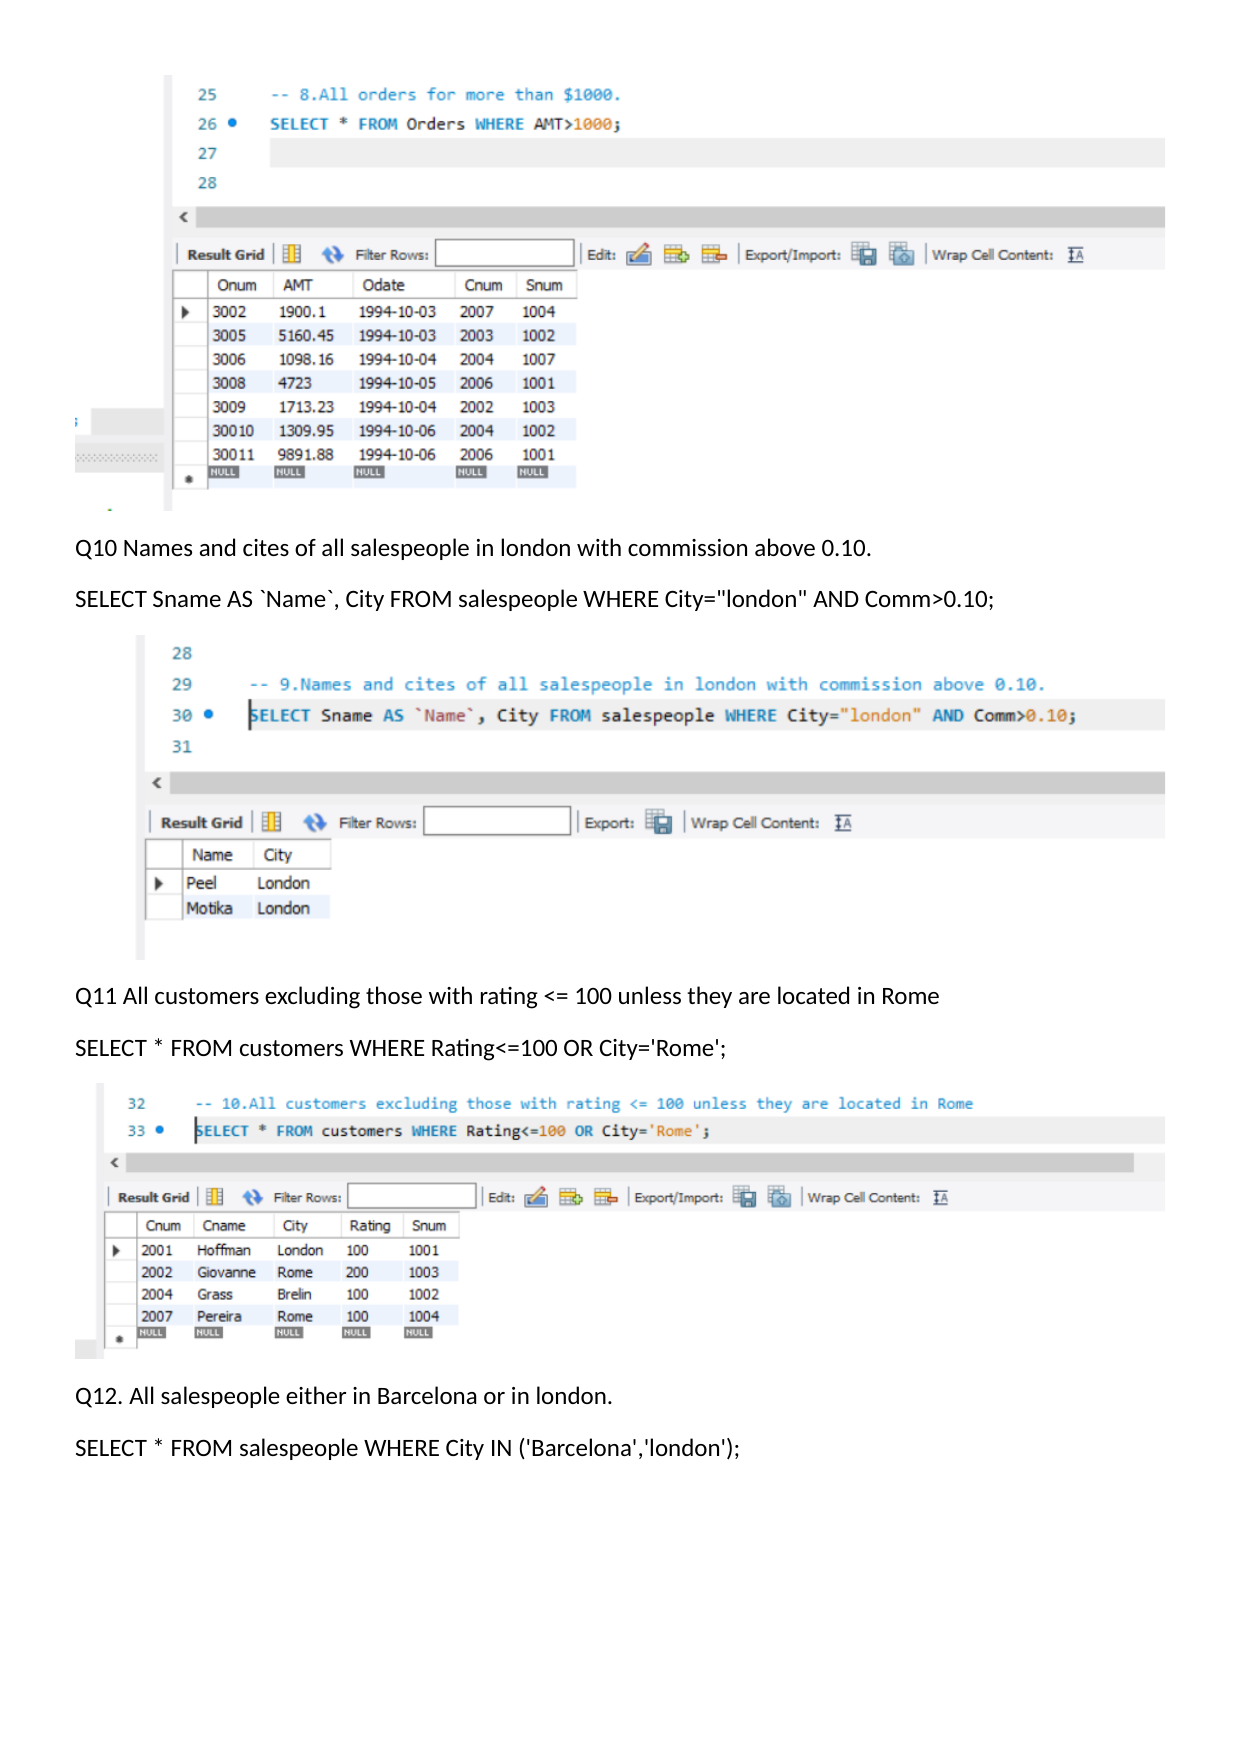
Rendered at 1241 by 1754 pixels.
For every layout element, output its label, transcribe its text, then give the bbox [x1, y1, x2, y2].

text Q10 Names and cites of all salespeople in london with commission above 0.10. [75, 532, 1165, 562]
picture [75, 1083, 1166, 1359]
text SELECT Sname AS `Name`, City FROM salespeople WHERE City="london" AND Comm>0.10; [75, 583, 1165, 614]
picture [75, 635, 1166, 960]
text Q12. All salespeople either in Barcelona or in london. [75, 1380, 1165, 1411]
text SELECT * FROM salespeople WHERE City IN ('Barcelona','london'); [75, 1432, 1165, 1462]
picture [75, 75, 1166, 511]
text SELECT * FROM customers WHERE Rating<=100 OR City='Rome'; [75, 1032, 1165, 1063]
text Q11 All customers excluding those with rating <= 100 unless they are located in Rome [75, 981, 1165, 1011]
